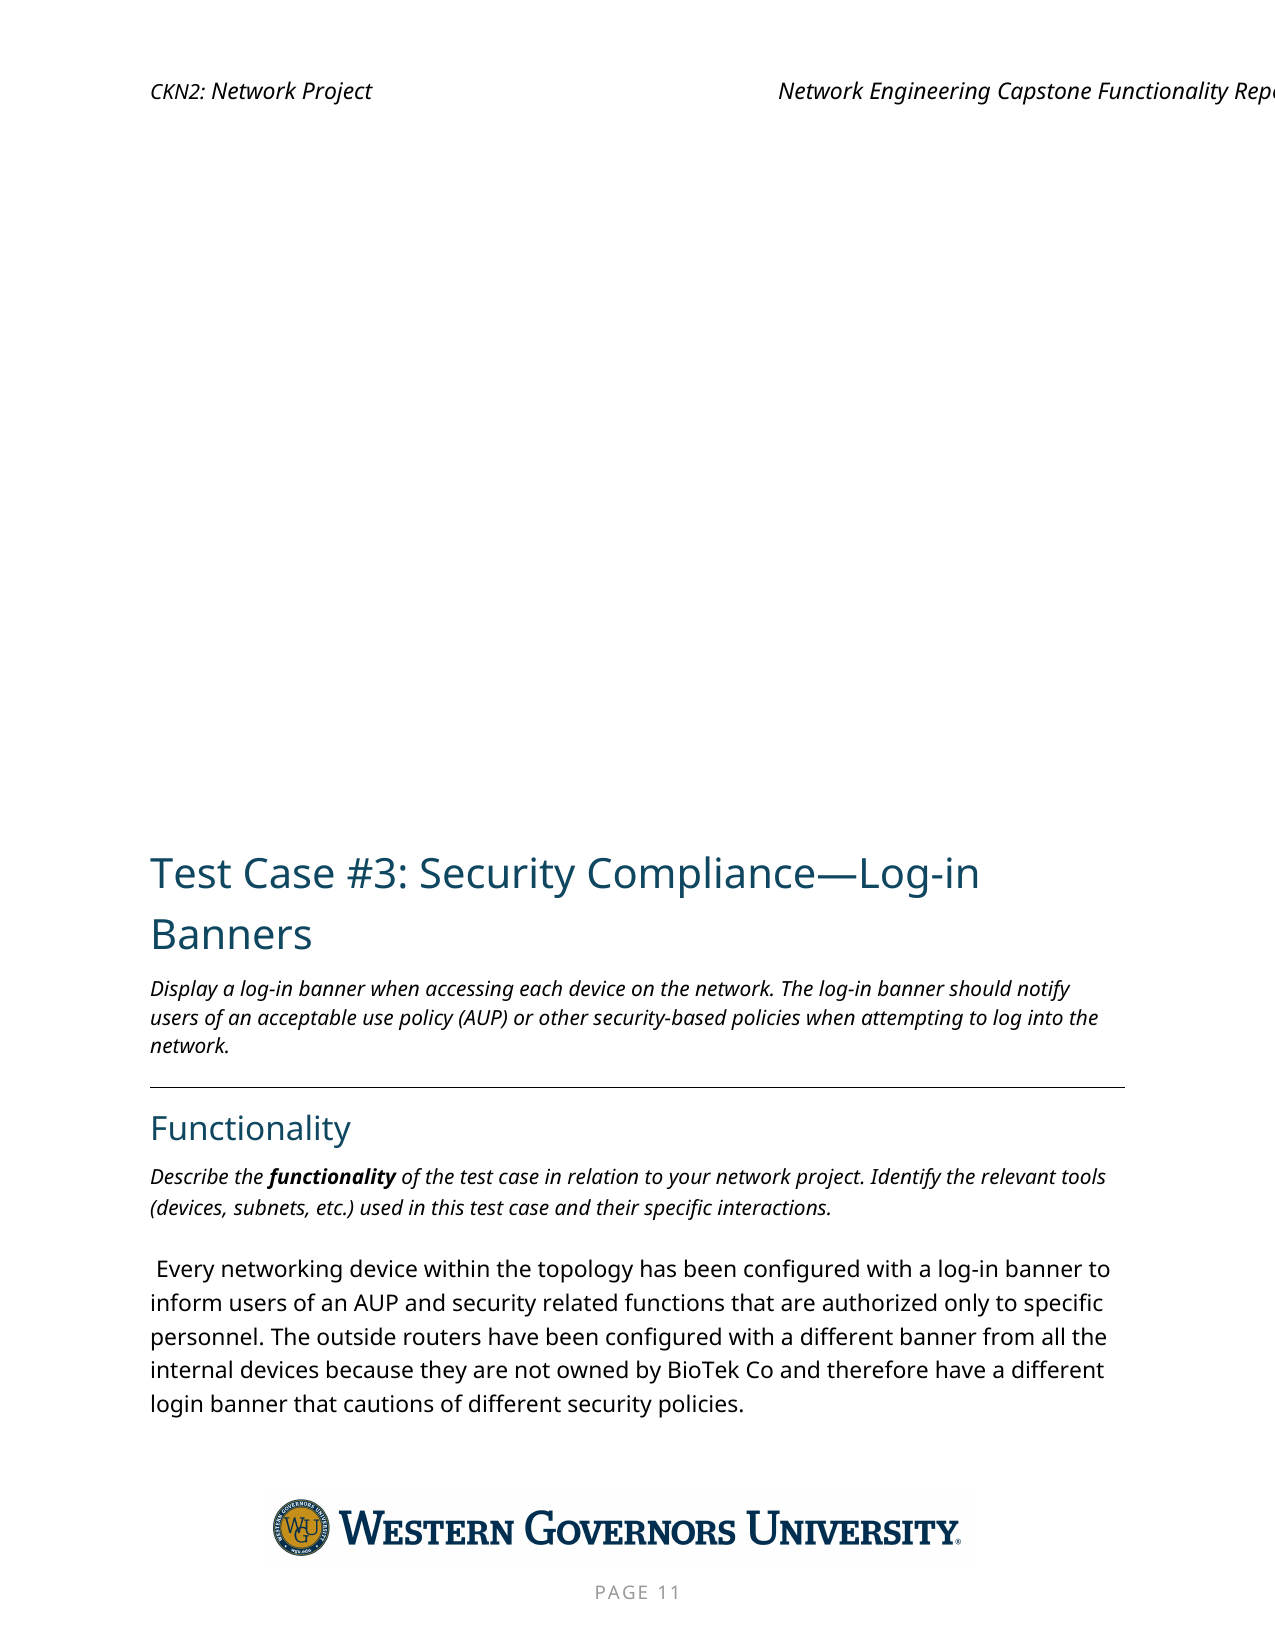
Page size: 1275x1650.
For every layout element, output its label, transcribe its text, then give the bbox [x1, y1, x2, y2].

subtitle Functionality [150, 1105, 1125, 1150]
text Every networking device within the topology has been configured with a log-in banner to inform users of an AUP and security related functions that are authorized only to specific personnel. The outside routers have been configured with a different banner from all the internal devices because they are not owned by BioTek Co and therefore have a different login banner that cautions of different security policies. [150, 1253, 1125, 1419]
text Describe the functionality of the test case in relation to your network project. Identify the relevant tools (devices, subnets, etc.) used in this test case and their specific interactions. [150, 1162, 1125, 1222]
subtitle Test Case #3: Security Compliance—Log-in Banners [150, 843, 1125, 962]
picture [263, 1488, 974, 1567]
text Display a log-in banner when accessing each device on the network. The log-in banner should notify users of an acceptable use policy (AUP) or other security-based policies when attempting to log into the network. [150, 974, 1125, 1060]
